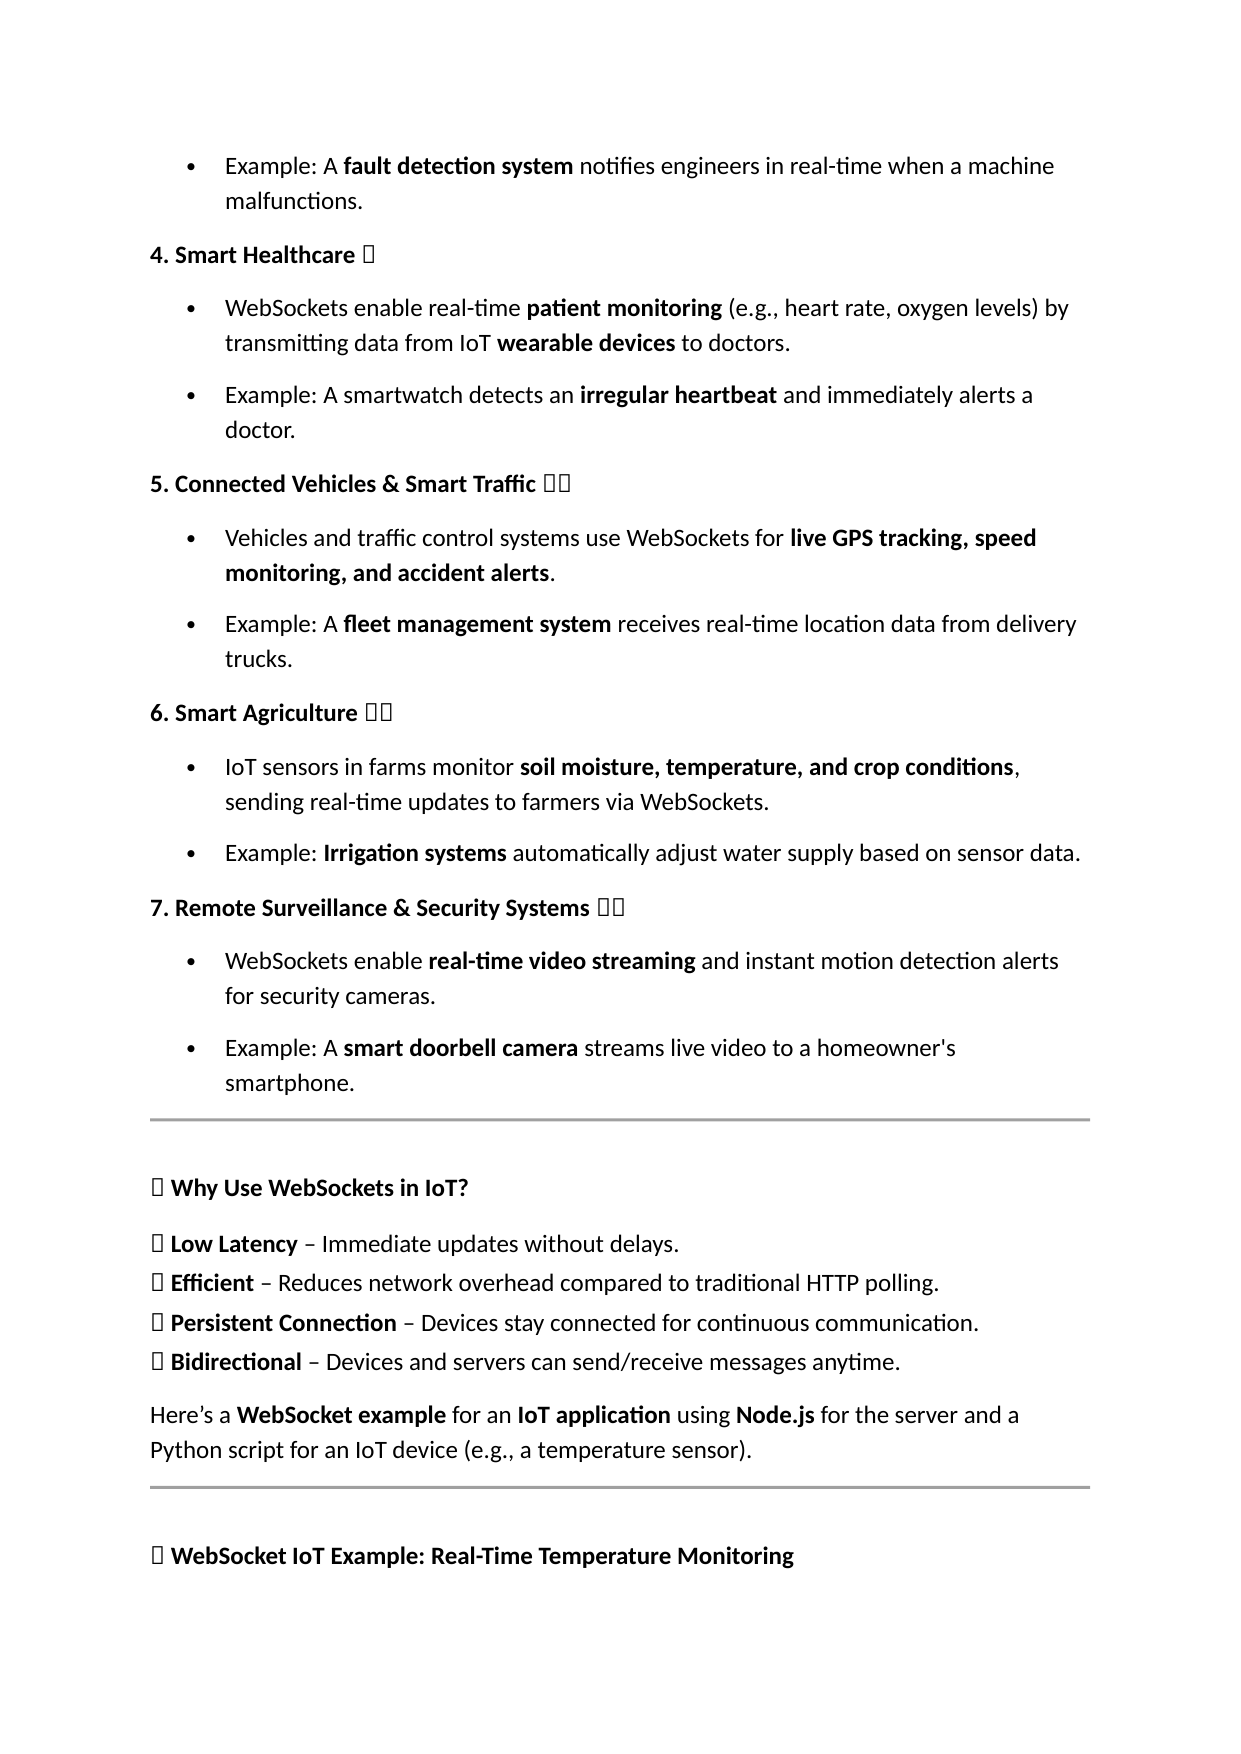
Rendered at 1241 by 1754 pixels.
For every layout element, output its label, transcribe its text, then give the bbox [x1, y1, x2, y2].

text ✅ Low Latency – Immediate updates without delays. ✅ Efficient – Reduces network overhead compared to traditional HTTP polling. ✅ Persistent Connection – Devices stay connected for continuous communication. ✅ Bidirectional – Devices and servers can send/receive messages anytime. [150, 1226, 1090, 1377]
list WebSockets enable real-time patient monitoring (e.g., heart rate, oxygen levels) by transmitting data from IoT wearable devices to doctors. [187, 292, 1090, 358]
text 7. Remote Surveillance & Security Systems 🎥🔐 [150, 889, 1090, 923]
text 🔹 WebSocket IoT Example: Real-Time Temperature Monitoring [150, 1537, 1090, 1572]
text 🔹 Why Use WebSockets in IoT? [150, 1170, 1090, 1204]
text 4. Smart Healthcare 🏥 [150, 237, 1090, 271]
list IoT sensors in farms monitor soil moisture, temperature, and crop conditions, sending real-time updates to farmers via WebSockets. [187, 751, 1090, 816]
list Example: A fleet management system receives real-time location data from delivery trucks. [187, 608, 1090, 674]
text 5. Connected Vehicles & Smart Traffic 🚗🚦 [150, 466, 1090, 500]
text Here’s a WebSocket example for an IoT application using Node.js for the server and a Python script for an IoT device (e.g., a temperature sensor). [150, 1399, 1090, 1465]
list Vehicles and traffic control systems use WebSockets for live GPS tracking, speed monitoring, and accident alerts. [187, 522, 1090, 587]
list Example: A smart doorbell camera streams live video to a homeowner's smartphone. [187, 1032, 1090, 1097]
list Example: A smartwatch detects an irregular heartbeat and immediately alerts a doctor. [187, 379, 1090, 445]
list Example: Irrigation systems automatically adjust water supply based on sensor data. [187, 837, 1090, 868]
list WebSockets enable real-time video streaming and instant motion detection alerts for security cameras. [187, 945, 1090, 1011]
list Example: A fault detection system notifies engineers in real-time when a machine malfunctions. [187, 150, 1090, 216]
text 6. Smart Agriculture 🌾🚜 [150, 695, 1090, 729]
